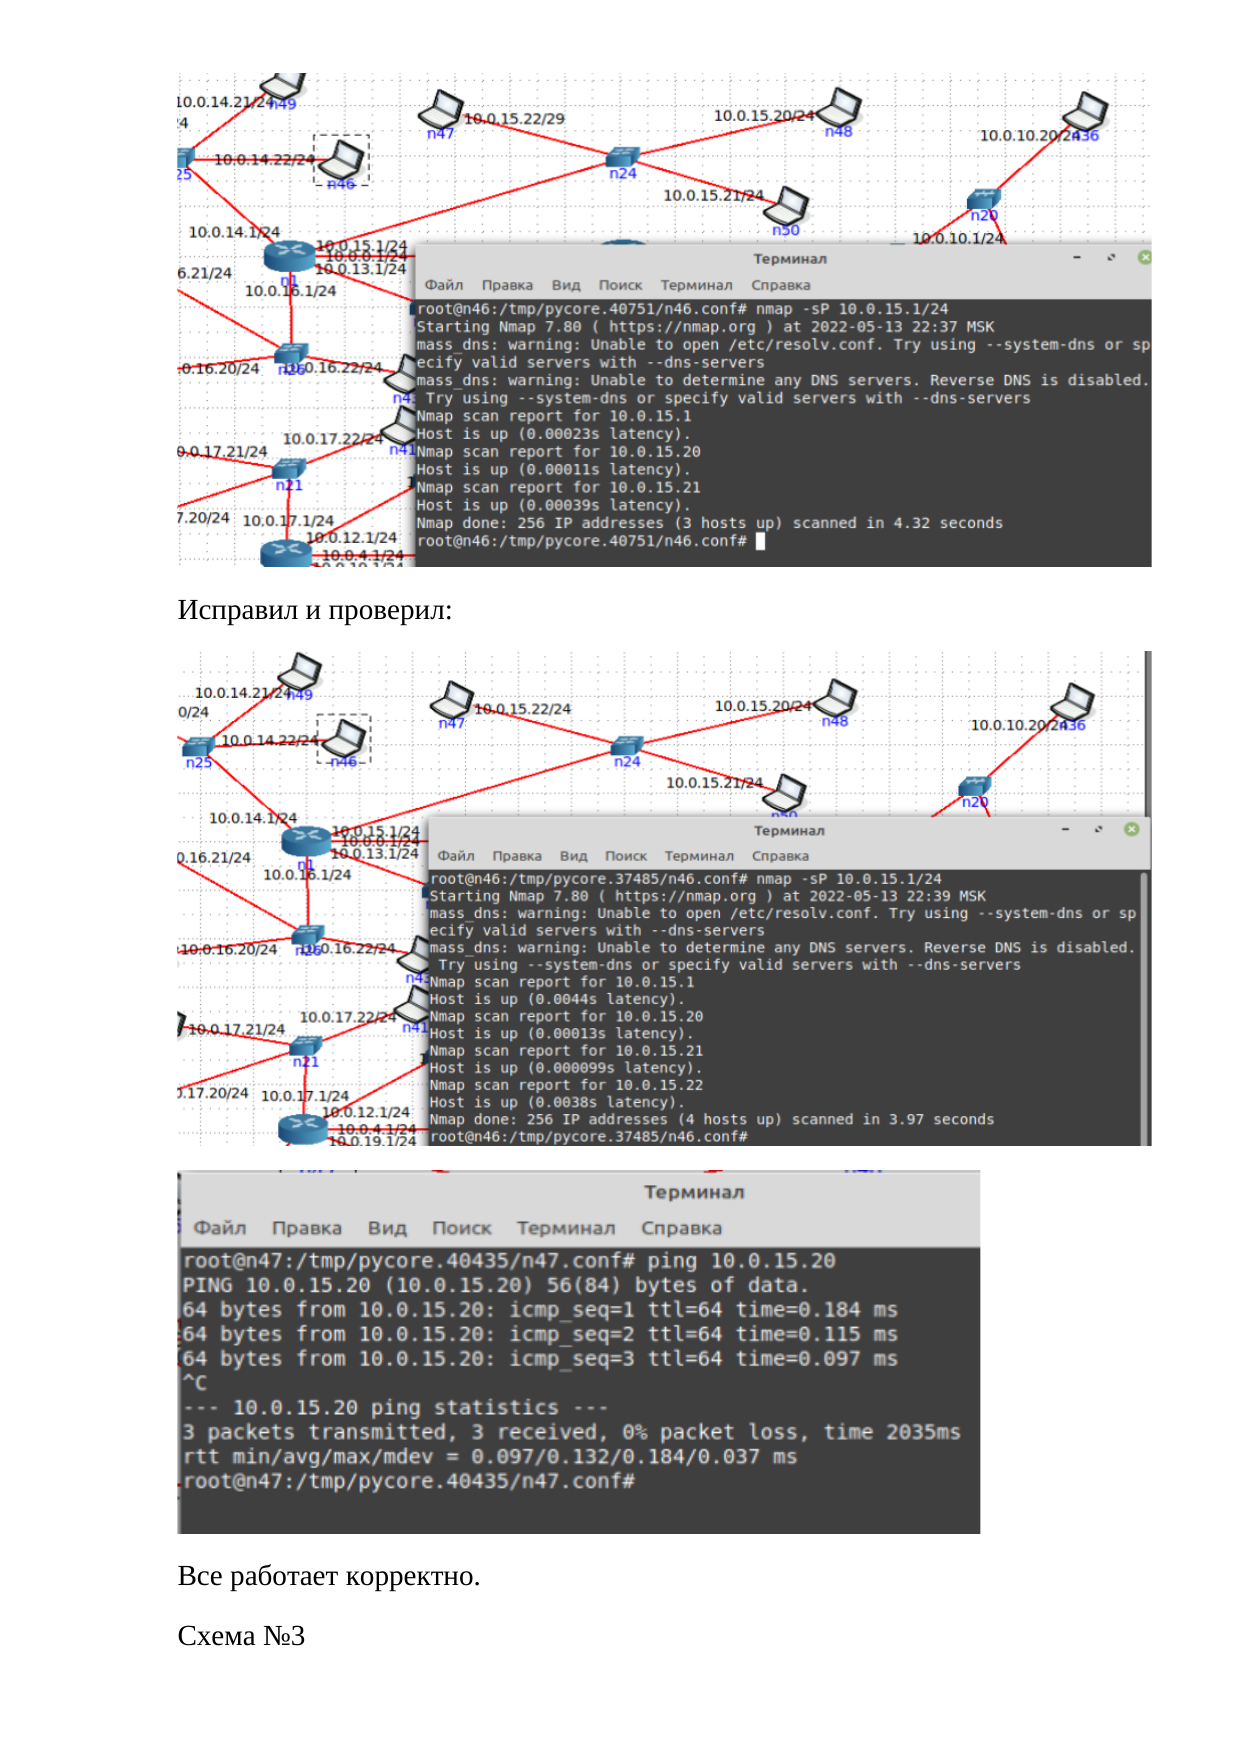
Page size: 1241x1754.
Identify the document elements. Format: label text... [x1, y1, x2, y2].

text Схема №3 [177, 1618, 1152, 1651]
text Исправил и проверил: [177, 592, 1152, 625]
picture [177, 73, 1152, 567]
picture [177, 1170, 981, 1534]
picture [177, 651, 1152, 1146]
text Все работает корректно. [177, 1558, 1152, 1592]
